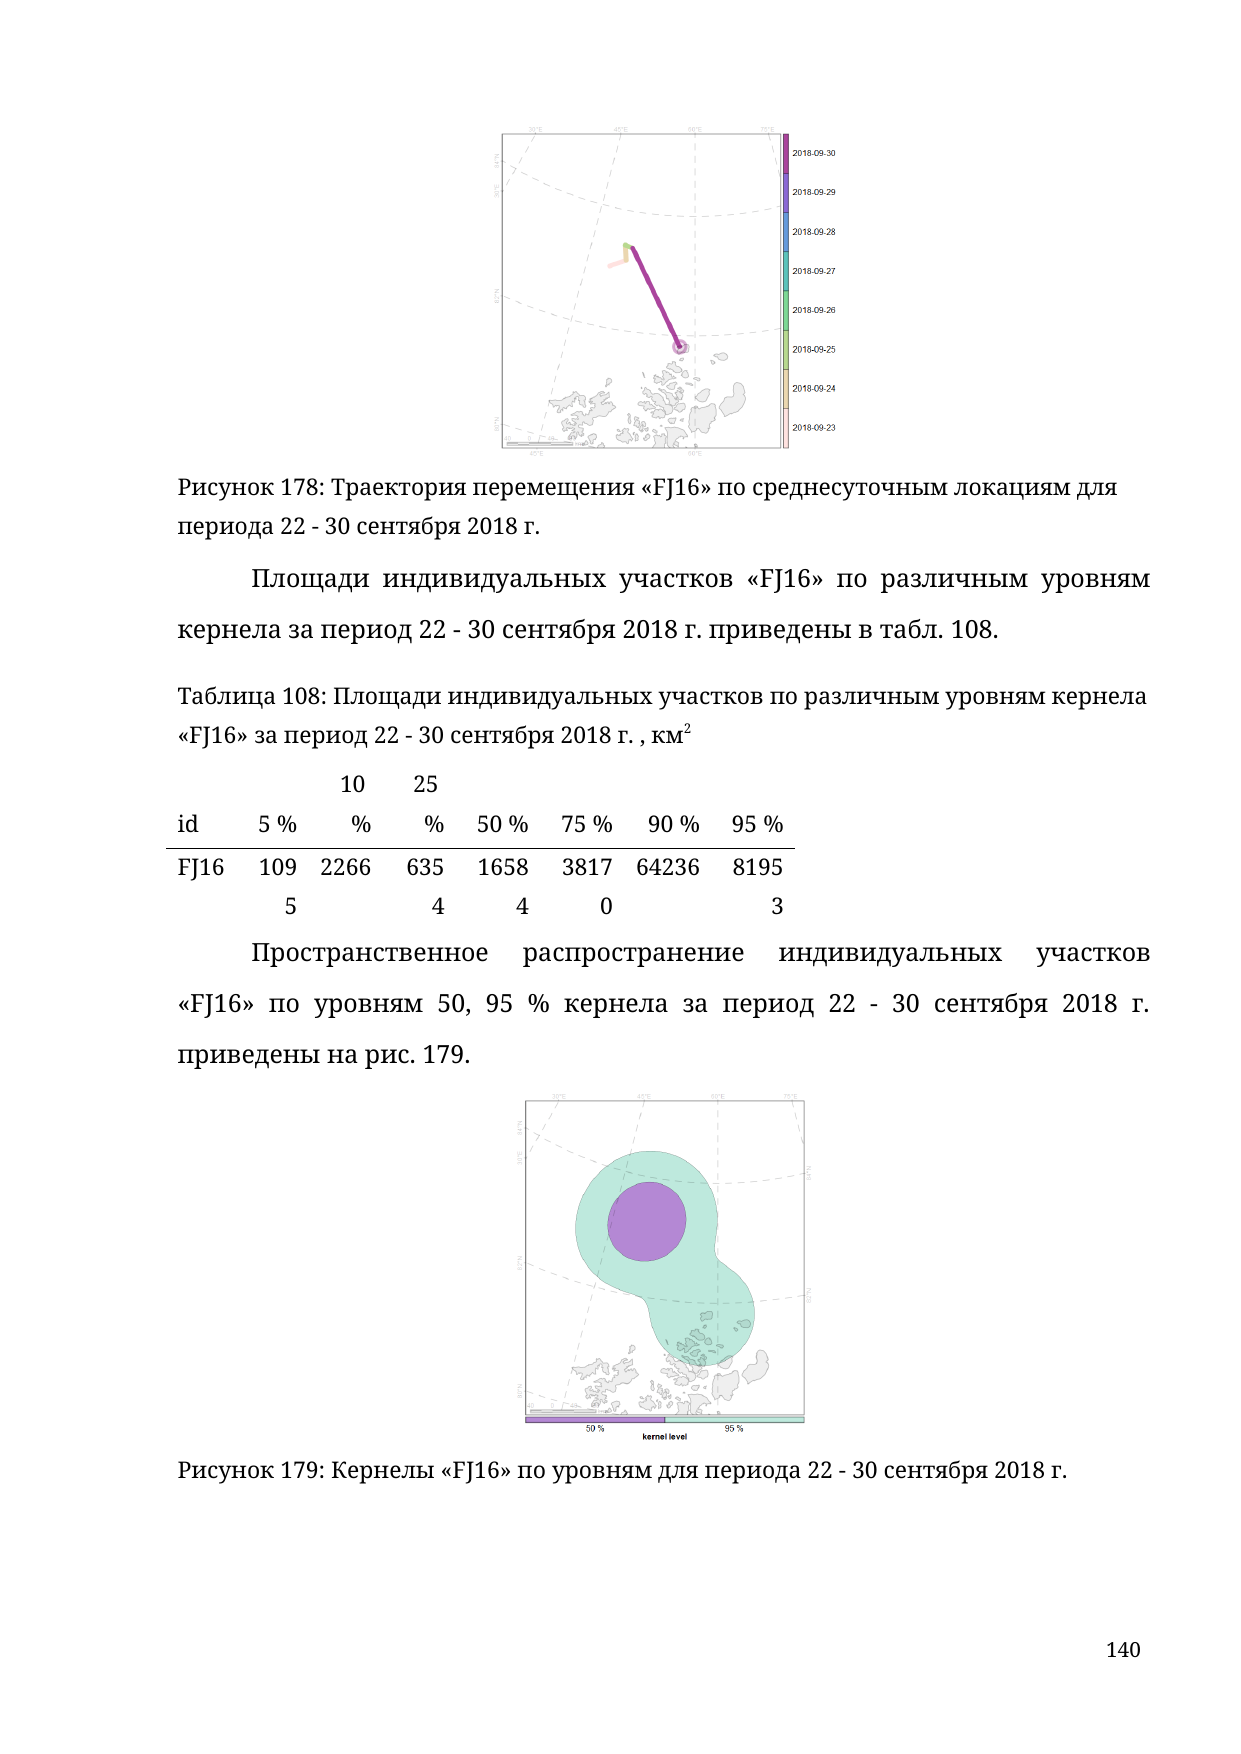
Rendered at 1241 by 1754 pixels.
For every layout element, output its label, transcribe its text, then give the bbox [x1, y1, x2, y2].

picture [514, 1091, 814, 1442]
text Рисунок 178: Траектория перемещения «FJ16» по среднесуточным локациям для периода 22 - 30 сентября 2018 г. [177, 471, 1152, 541]
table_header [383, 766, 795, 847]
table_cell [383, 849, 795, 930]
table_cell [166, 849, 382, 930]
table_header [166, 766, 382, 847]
picture [491, 124, 838, 458]
text Площади индивидуальных участков «FJ16» по различным уровням кернела за период 22 - 30 сентября 2018 г. приведены в табл. 108. [177, 561, 1152, 646]
text Таблица 108: Площади индивидуальных участков по различным уровням кернела «FJ16» за период 22 - 30 сентября 2018 г. , км2 [177, 680, 1152, 750]
text Пространственное распространение индивидуальных участков «FJ16» по уровням 50, 95 % кернела за период 22 - 30 сентября 2018 г. приведены на рис. 179. [177, 934, 1152, 1070]
text Рисунок 179: Кернелы «FJ16» по уровням для периода 22 - 30 сентября 2018 г. [177, 1454, 1152, 1485]
